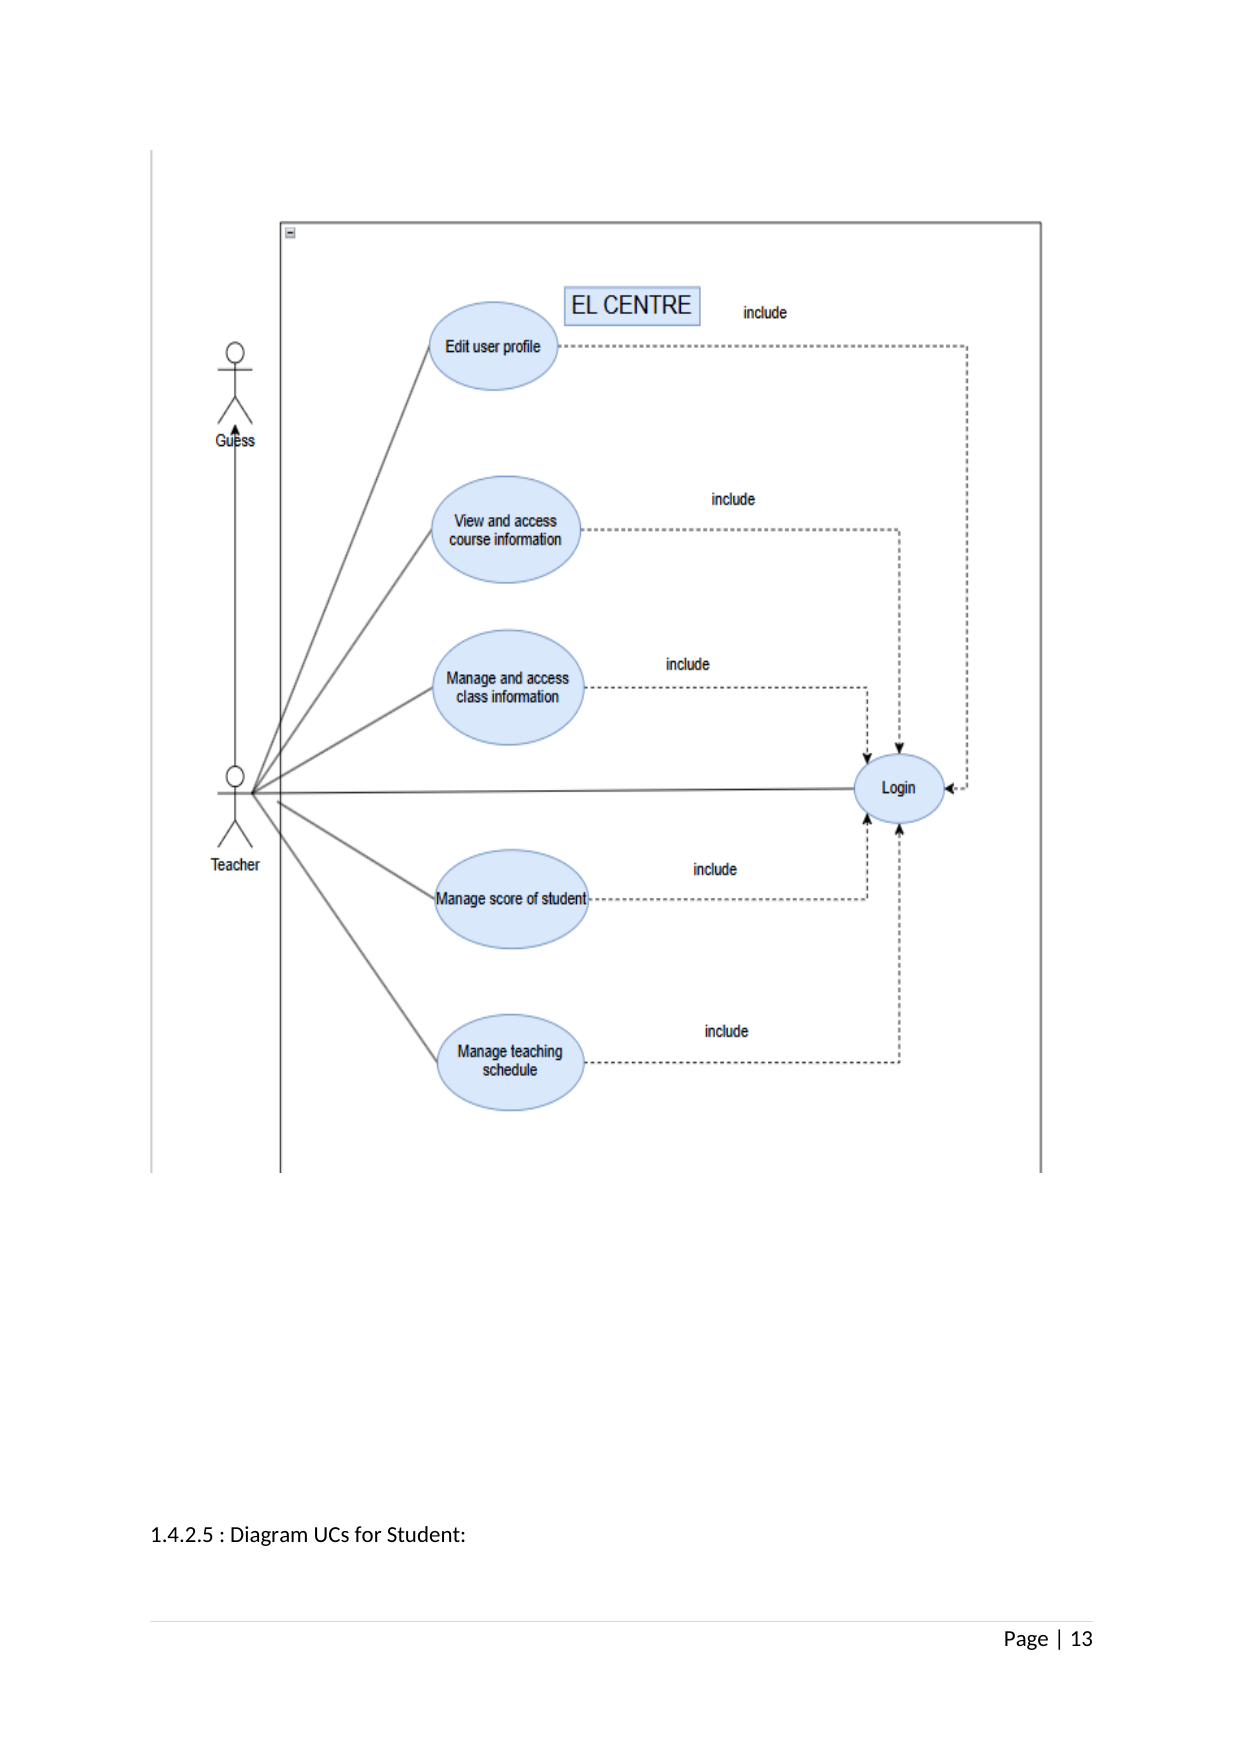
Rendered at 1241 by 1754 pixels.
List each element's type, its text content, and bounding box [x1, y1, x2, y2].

text 1.4.2.5 : Diagram UCs for Student: [150, 1520, 1093, 1548]
picture [150, 150, 1093, 1173]
